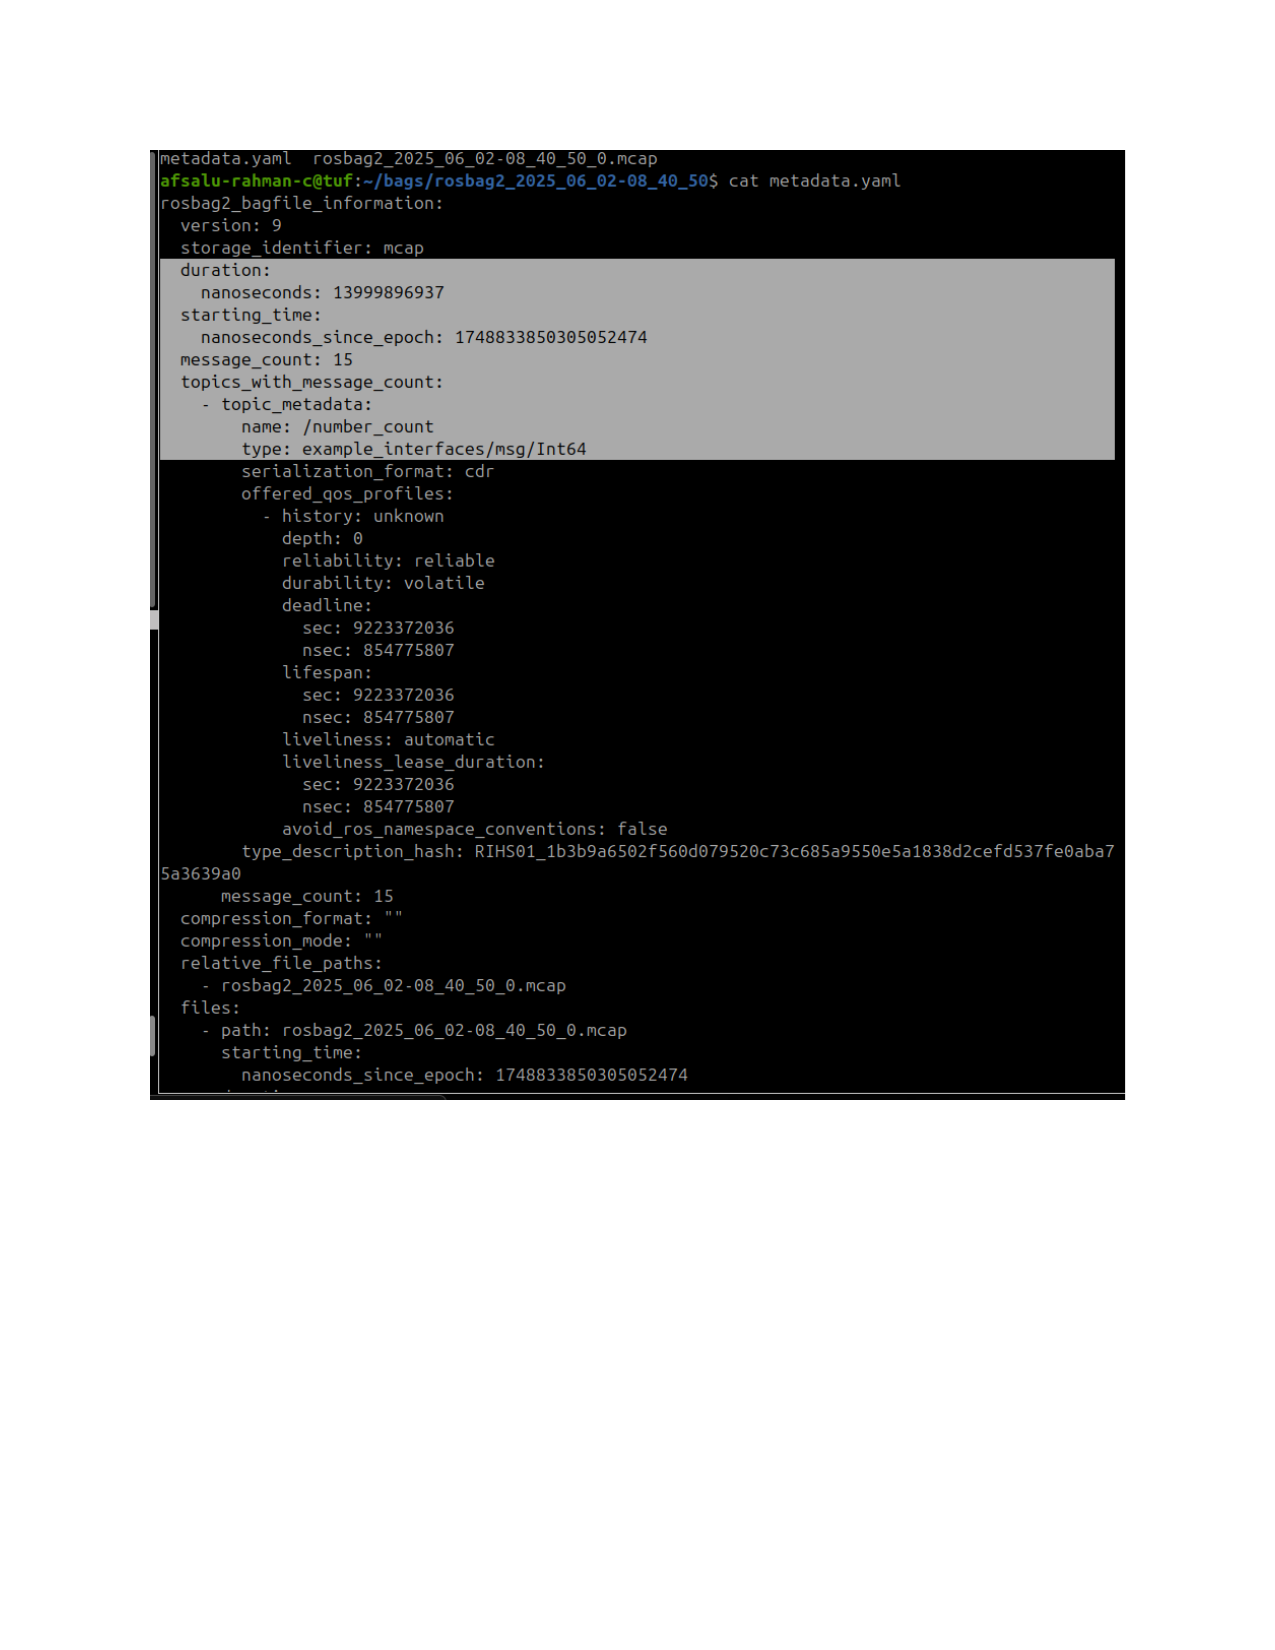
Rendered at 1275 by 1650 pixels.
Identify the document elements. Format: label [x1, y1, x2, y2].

picture [150, 150, 1125, 1100]
